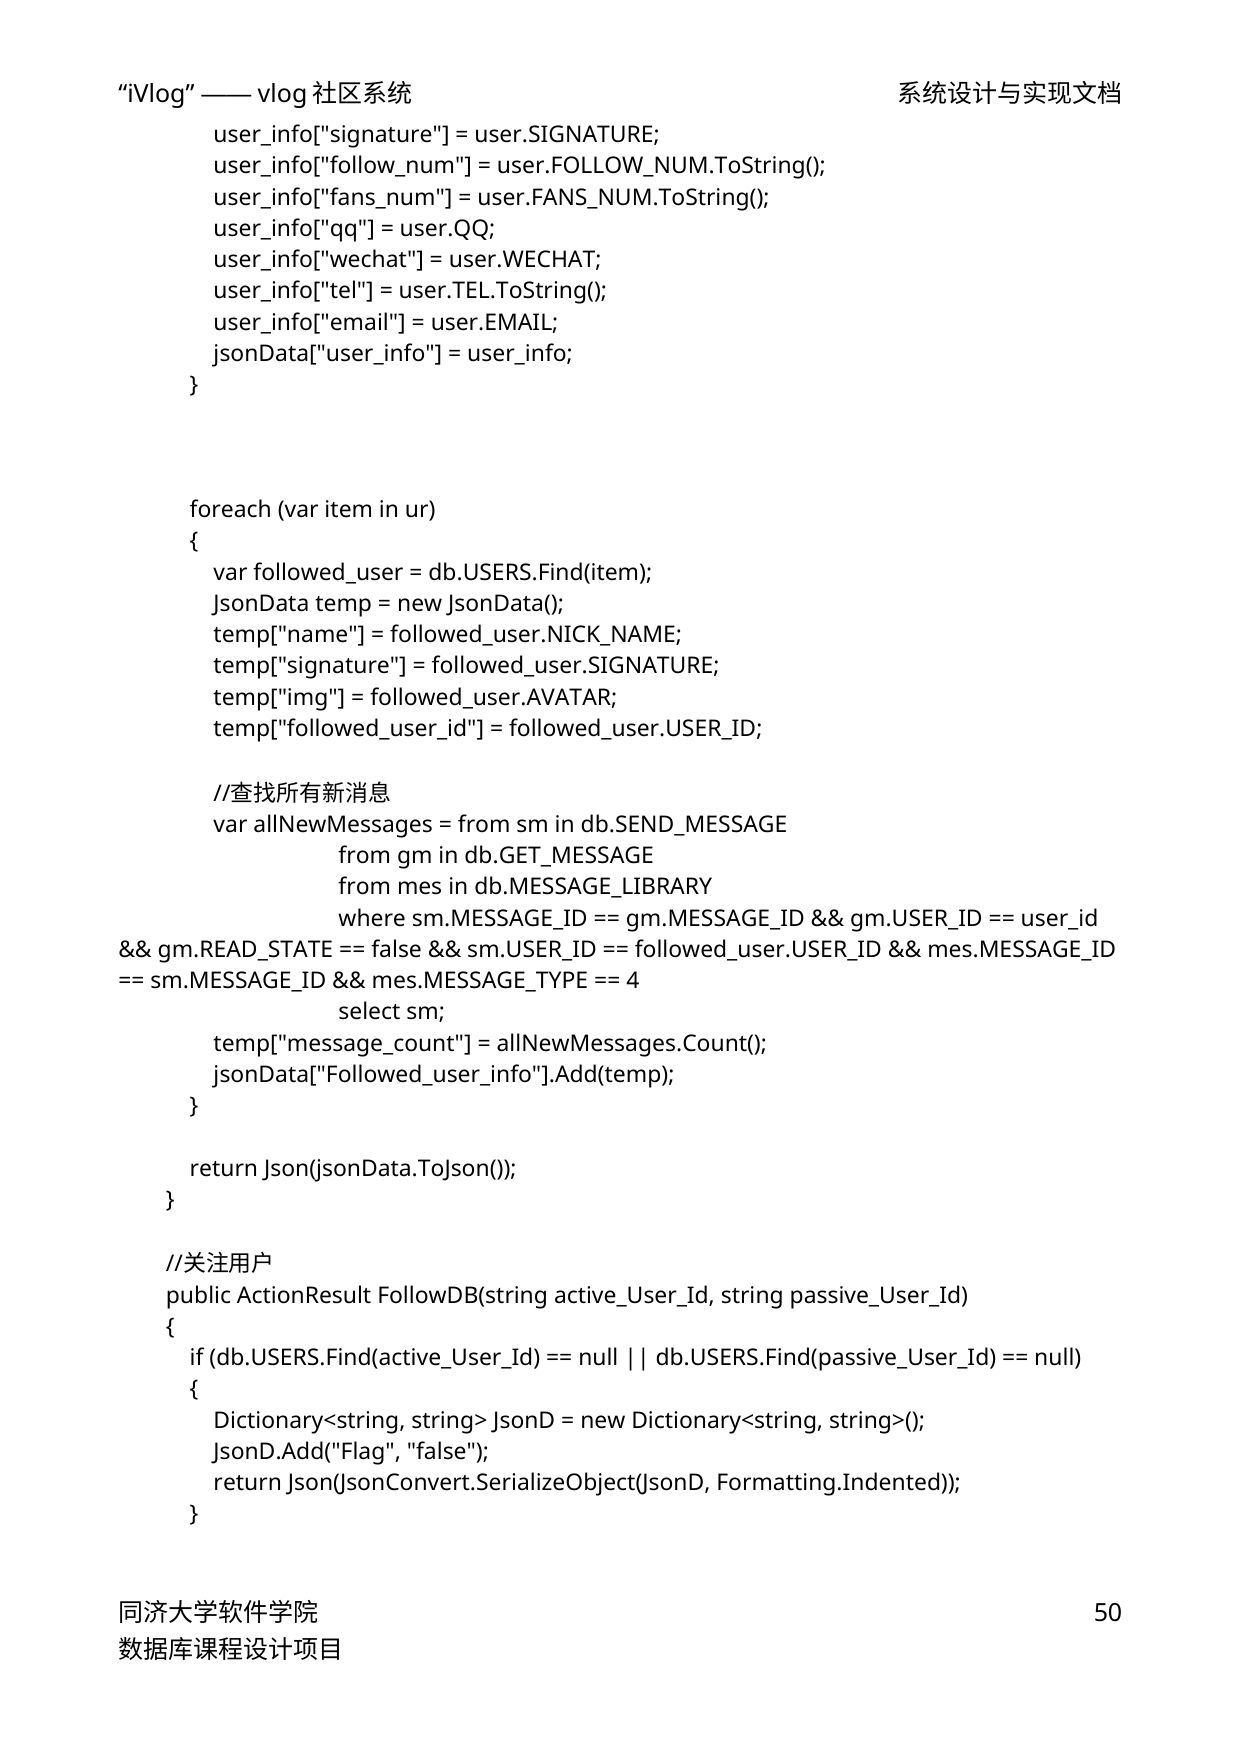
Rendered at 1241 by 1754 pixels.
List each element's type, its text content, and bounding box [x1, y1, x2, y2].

text { [118, 524, 1122, 556]
text from mes in db.MESSAGE_LIBRARY [118, 870, 1122, 901]
text if (db.USERS.Find(active_User_Id) == null || db.USERS.Find(passive_User_Id) == null) [118, 1341, 1122, 1372]
text { [118, 1372, 1122, 1403]
text temp["signature"] = followed_user.SIGNATURE; [118, 649, 1122, 681]
text { [118, 1310, 1122, 1341]
text } [118, 1089, 1122, 1120]
text var allNewMessages = from sm in db.SEND_MESSAGE [118, 808, 1122, 839]
text temp["followed_user_id"] = followed_user.USER_ID; [118, 712, 1122, 743]
text } [118, 368, 1122, 399]
text return Json(jsonData.ToJson()); [118, 1151, 1122, 1183]
text temp["img"] = followed_user.AVATAR; [118, 681, 1122, 712]
text user_info["tel"] = user.TEL.ToString(); [118, 274, 1122, 306]
text jsonData["user_info"] = user_info; [118, 337, 1122, 368]
text jsonData["Followed_user_info"].Add(temp); [118, 1058, 1122, 1089]
text JsonData temp = new JsonData(); [118, 587, 1122, 618]
text //查找所有新消息 [118, 774, 1122, 808]
text select sm; [118, 995, 1122, 1026]
text foreach (var item in ur) [118, 493, 1122, 524]
text temp["message_count"] = allNewMessages.Count(); [118, 1026, 1122, 1058]
text user_info["wechat"] = user.WECHAT; [118, 243, 1122, 274]
text //关注用户 [118, 1245, 1122, 1278]
text JsonD.Add("Flag", "false"); [118, 1435, 1122, 1466]
text where sm.MESSAGE_ID == gm.MESSAGE_ID && gm.USER_ID == user_id && gm.READ_STATE == false && sm.USER_ID == followed_user.USER_ID && mes.MESSAGE_ID == sm.MESSAGE_ID && mes.MESSAGE_TYPE == 4 [118, 901, 1122, 995]
text user_info["signature"] = user.SIGNATURE; [118, 118, 1122, 149]
text user_info["email"] = user.EMAIL; [118, 306, 1122, 337]
text from gm in db.GET_MESSAGE [118, 839, 1122, 870]
text } [118, 1183, 1122, 1214]
text user_info["follow_num"] = user.FOLLOW_NUM.ToString(); [118, 149, 1122, 181]
text } [118, 1497, 1122, 1528]
text user_info["qq"] = user.QQ; [118, 212, 1122, 243]
text user_info["fans_num"] = user.FANS_NUM.ToString(); [118, 181, 1122, 212]
text return Json(JsonConvert.SerializeObject(JsonD, Formatting.Indented)); [118, 1466, 1122, 1497]
text public ActionResult FollowDB(string active_User_Id, string passive_User_Id) [118, 1278, 1122, 1310]
text Dictionary<string, string> JsonD = new Dictionary<string, string>(); [118, 1403, 1122, 1435]
text var followed_user = db.USERS.Find(item); [118, 556, 1122, 587]
text temp["name"] = followed_user.NICK_NAME; [118, 618, 1122, 649]
